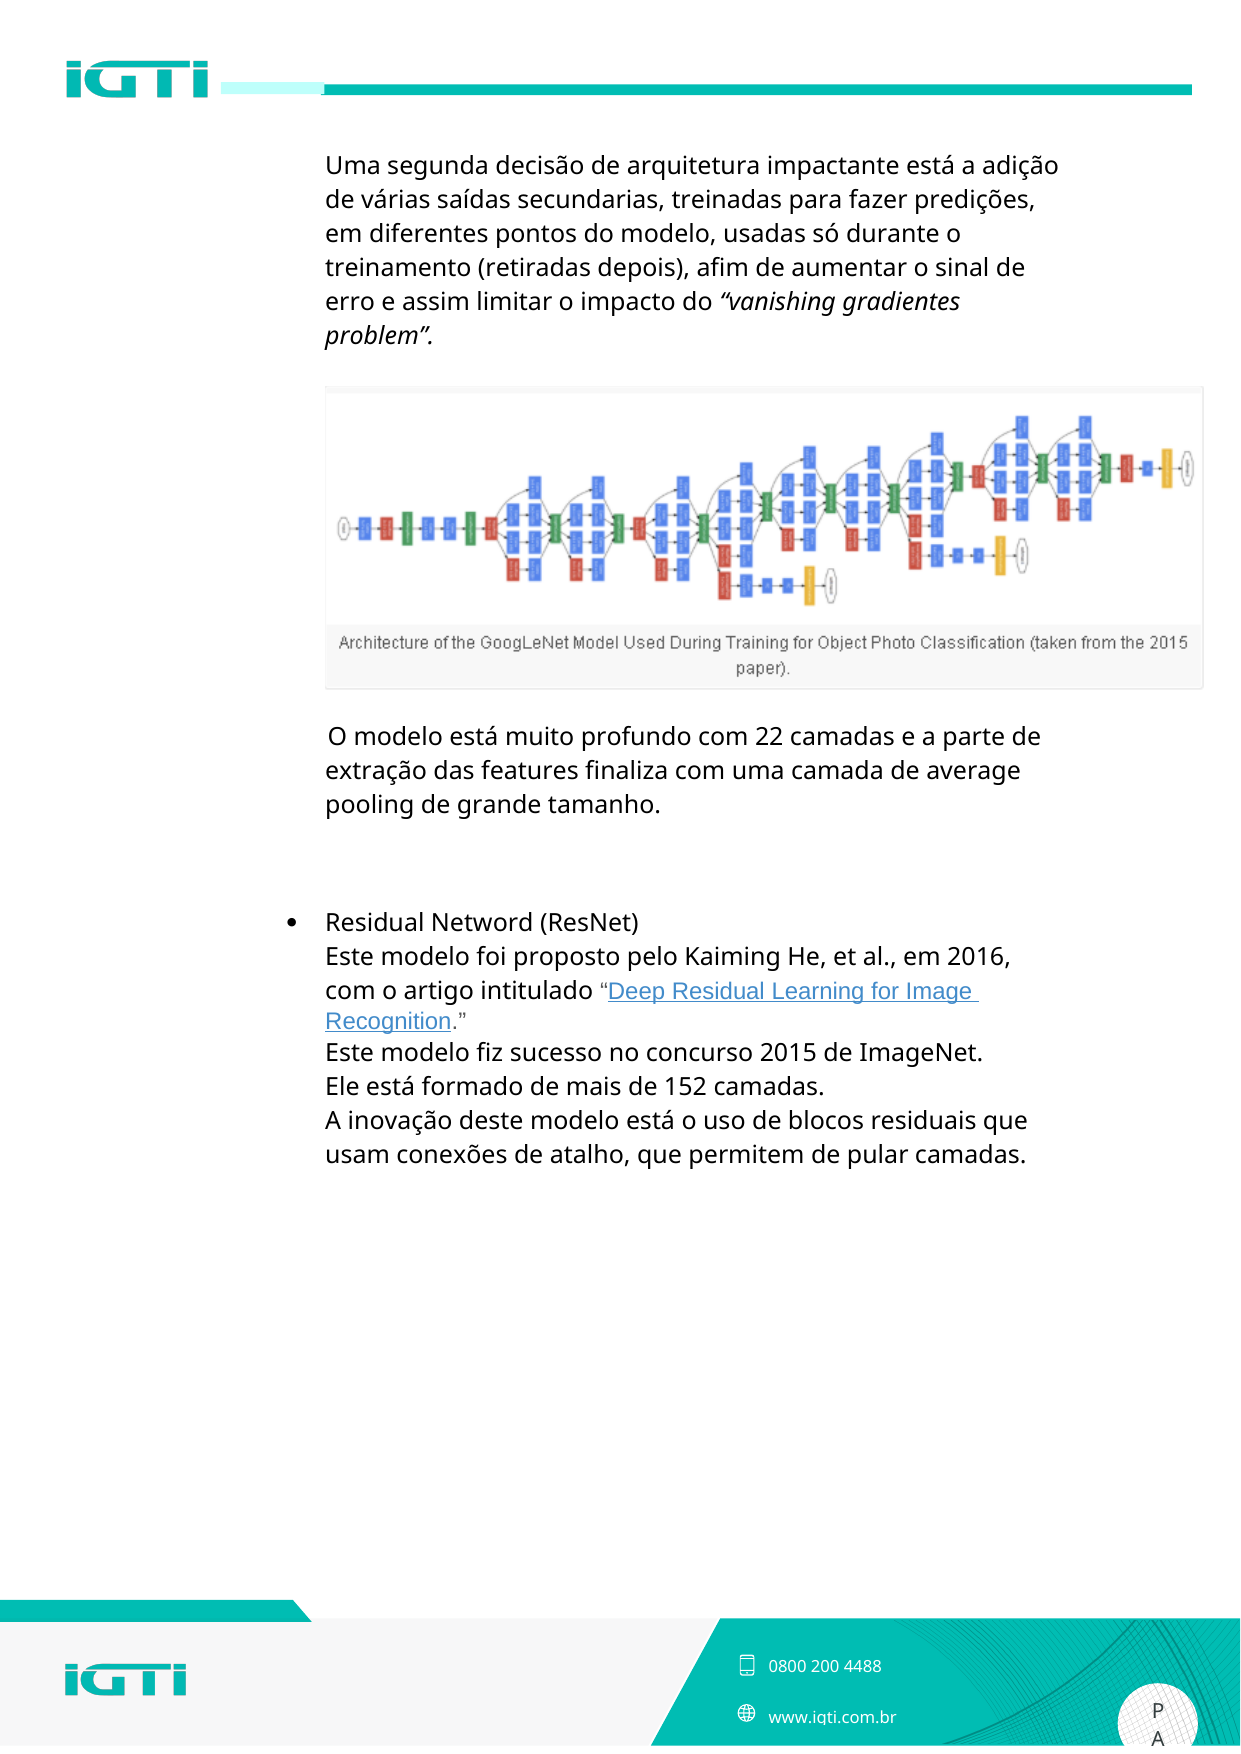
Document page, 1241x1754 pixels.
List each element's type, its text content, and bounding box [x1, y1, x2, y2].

picture [890, 1620, 1241, 1744]
list Este modelo foi proposto pelo Kaiming He, et al., em 2016, com o artigo intitulado “Deep Residual Learning for Image Recognition.” [325, 939, 1063, 1034]
list Ele está formado de mais de 152 camadas. [325, 1068, 1063, 1103]
list Residual Netword (ResNet) [287, 905, 1063, 939]
list Este modelo fiz sucesso no concurso 2015 de ImageNet. [325, 1034, 1063, 1068]
list Uma segunda decisão de arquitetura impactante está a adição de várias saídas secundarias, treinadas para fazer predições, em diferentes pontos do modelo, usadas só durante o treinamento (retiradas depois), afim de aumentar o sinal de erro e assim limitar o impacto do “vanishing gradientes problem”. [325, 148, 1063, 352]
list A inovação deste modelo está o uso de blocos residuais que usam conexões de atalho, que permitem de pular camadas. [325, 1103, 1063, 1171]
picture [58, 54, 216, 104]
picture [58, 1658, 193, 1701]
text O modelo está muito profundo com 22 camadas e a parte de extração das features finaliza com uma camada de average pooling de grande tamanho. [325, 718, 1063, 821]
picture [325, 386, 1211, 694]
